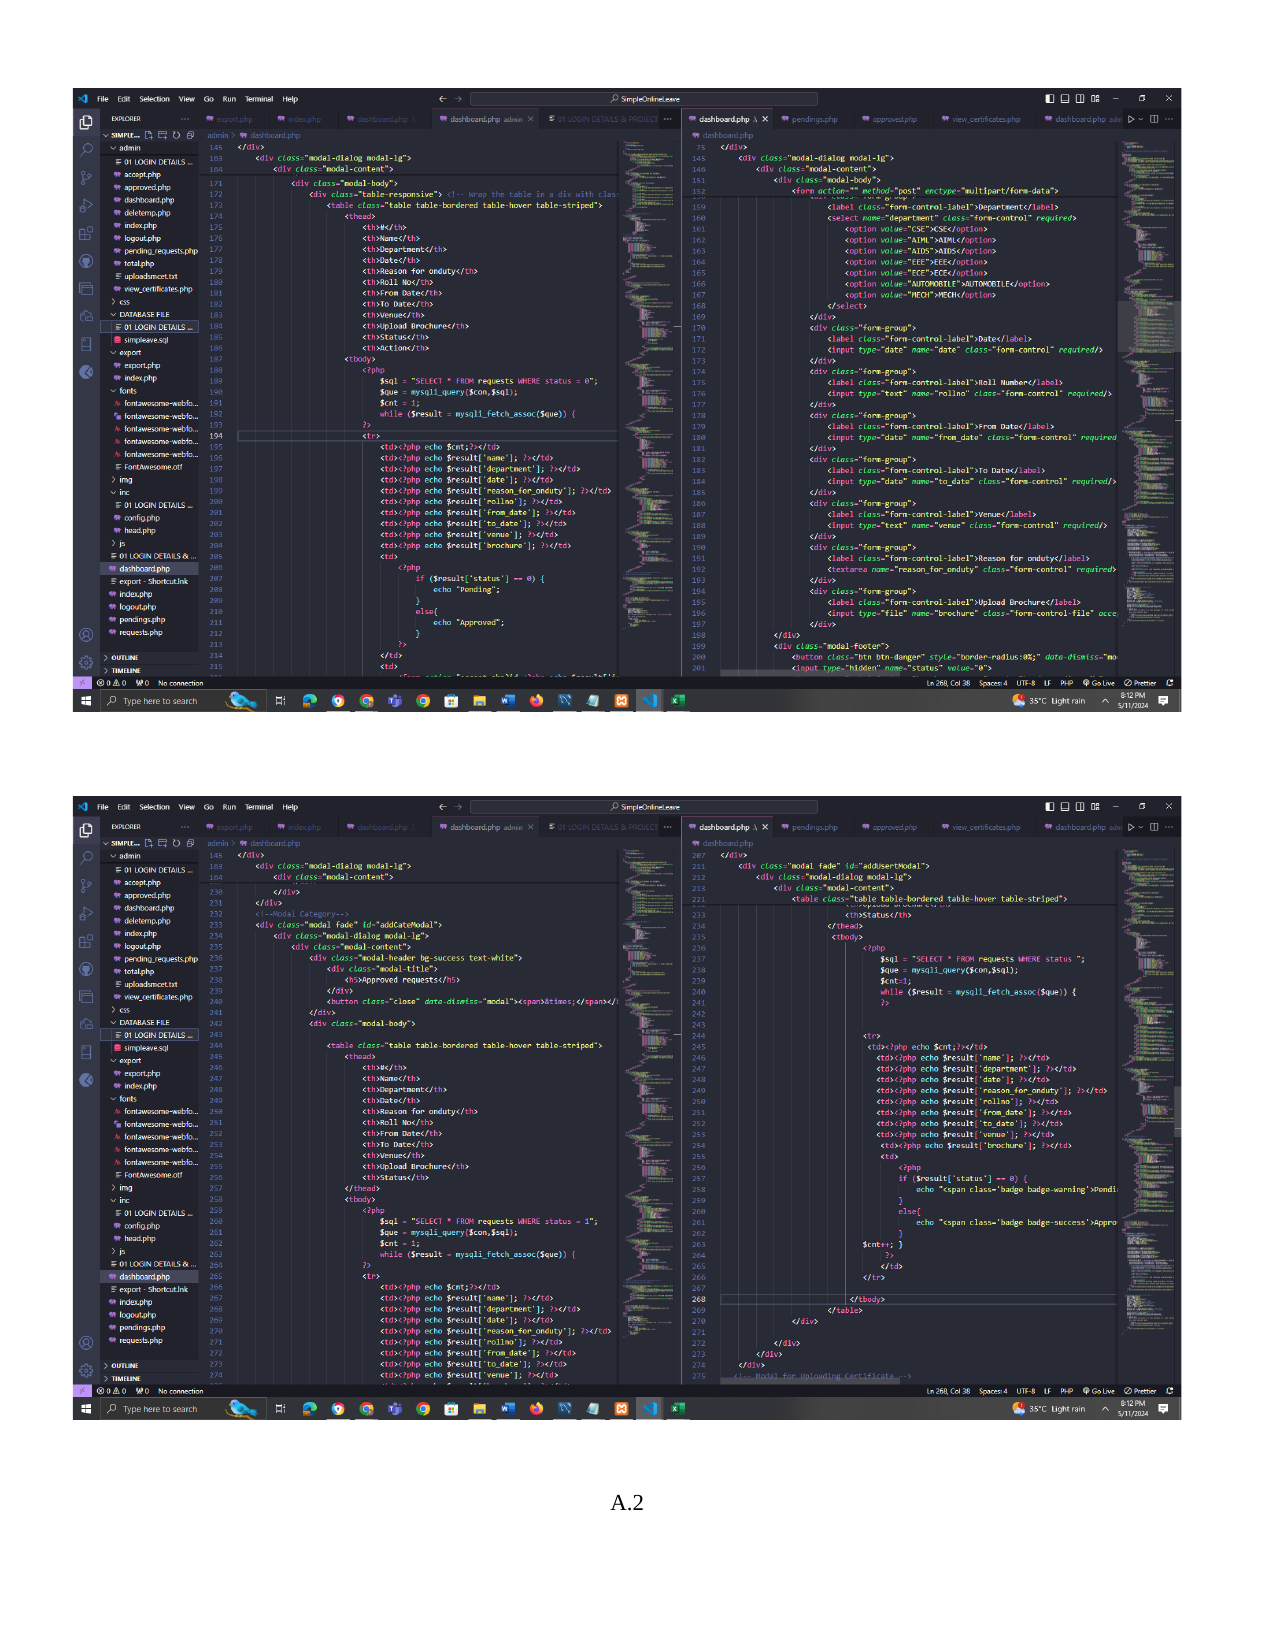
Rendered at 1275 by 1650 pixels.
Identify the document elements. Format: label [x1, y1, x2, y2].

picture [72, 88, 1182, 712]
picture [72, 796, 1182, 1420]
